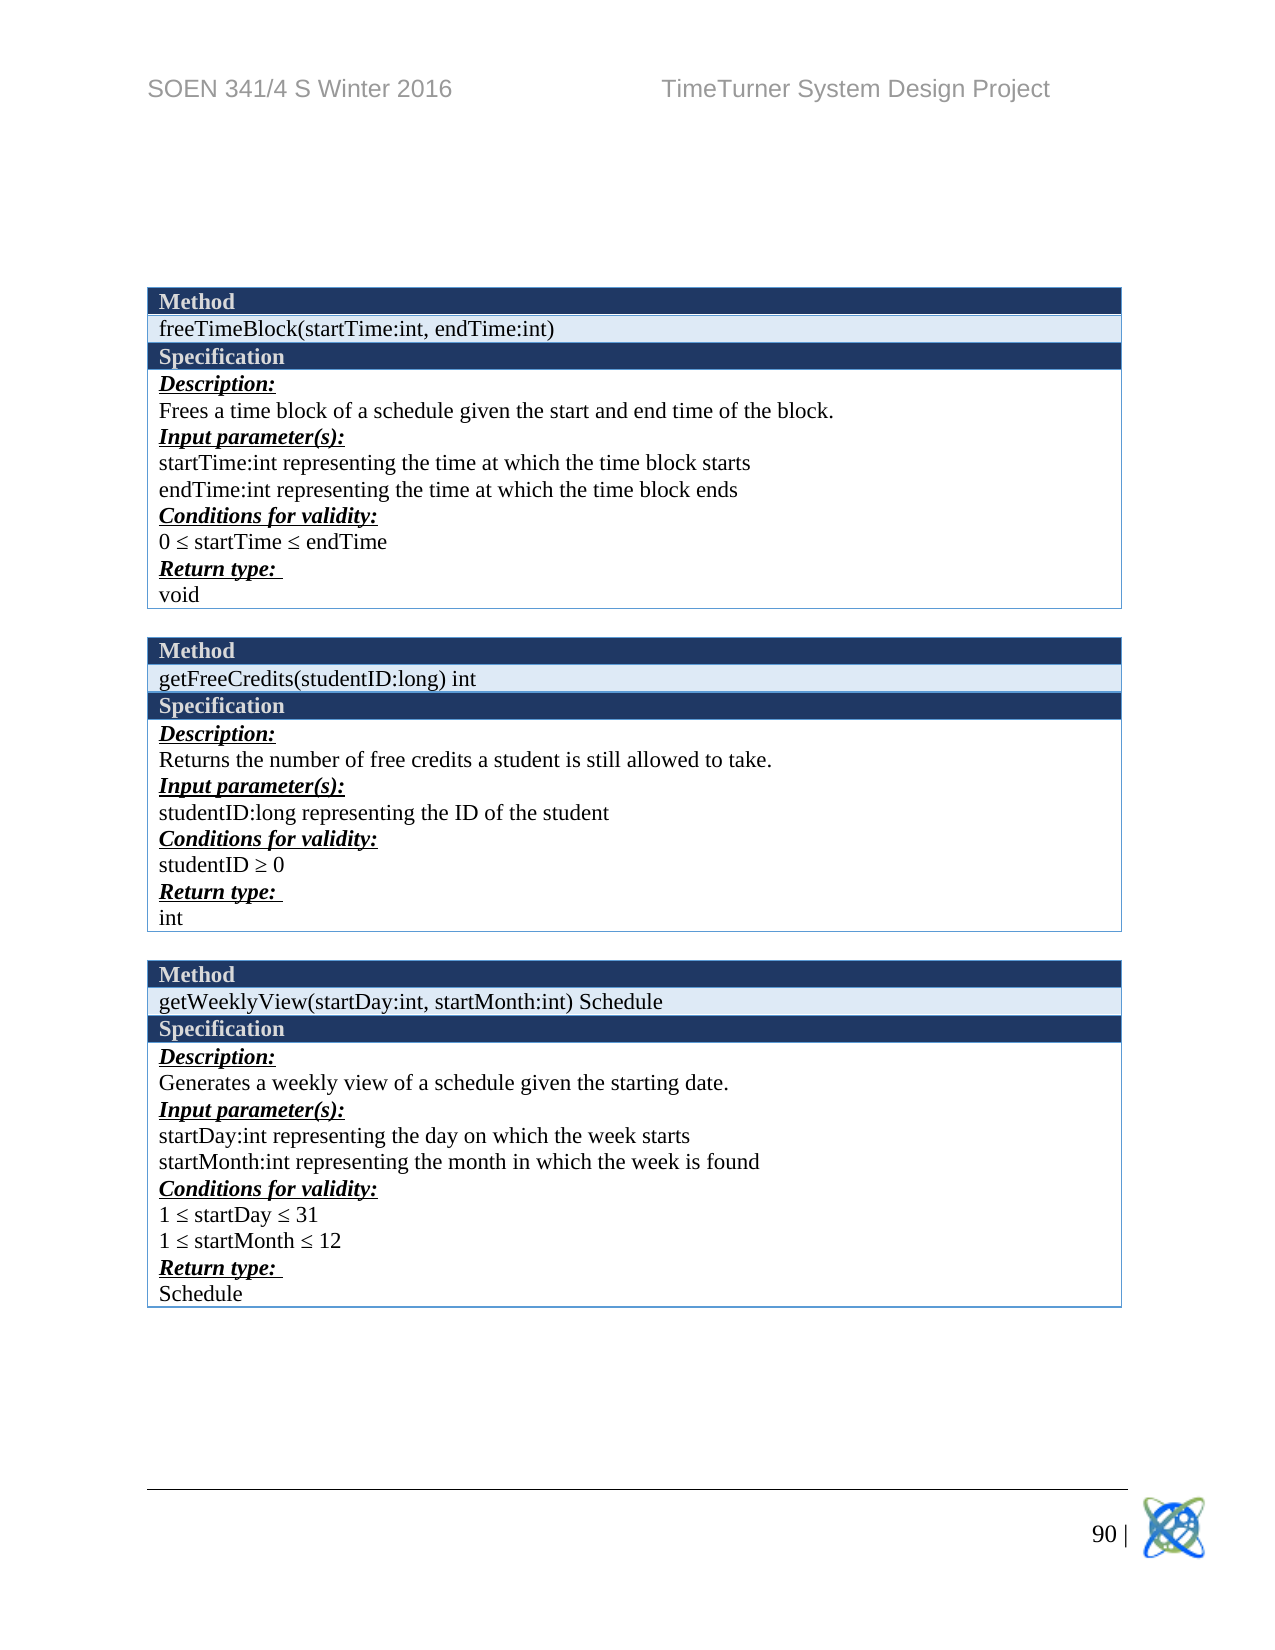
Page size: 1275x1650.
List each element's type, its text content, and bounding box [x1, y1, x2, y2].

table_cell Description: Generates a weekly view of a schedule given the starting date. Input parameter(s): startDay:int representing the day on which the week starts startMonth:int representing the month in which the week is found Conditions for validity: 1 ≤ startDay ≤ 31 1 ≤ startMonth ≤ 12 Return type: Schedule [148, 1043, 1121, 1306]
table_cell Specification [148, 343, 1121, 369]
table_cell freeTimeBlock(startTime:int, endTime:int) [148, 316, 1121, 342]
picture [1123, 1490, 1224, 1566]
table_cell Specification [148, 1016, 1121, 1042]
table_cell getWeeklyView(startDay:int, startMonth:int) Schedule [148, 988, 1121, 1014]
table_header Method [148, 288, 1121, 314]
table_cell getFreeCredits(studentID:long) int [148, 665, 1121, 691]
table_header Method [148, 961, 1121, 987]
table_cell Specification [148, 693, 1121, 719]
table_cell Description: Returns the number of free credits a student is still allowed to take. Input parameter(s): studentID:long representing the ID of the student Conditions for validity: studentID ≥ 0 Return type: int [148, 720, 1121, 931]
table_cell Description: Frees a time block of a schedule given the start and end time of the block. Input parameter(s): startTime:int representing the time at which the time block starts endTime:int representing the time at which the time block ends Conditions for validity: 0 ≤ startTime ≤ endTime Return type: void [148, 370, 1121, 607]
table_header Method [148, 638, 1121, 664]
